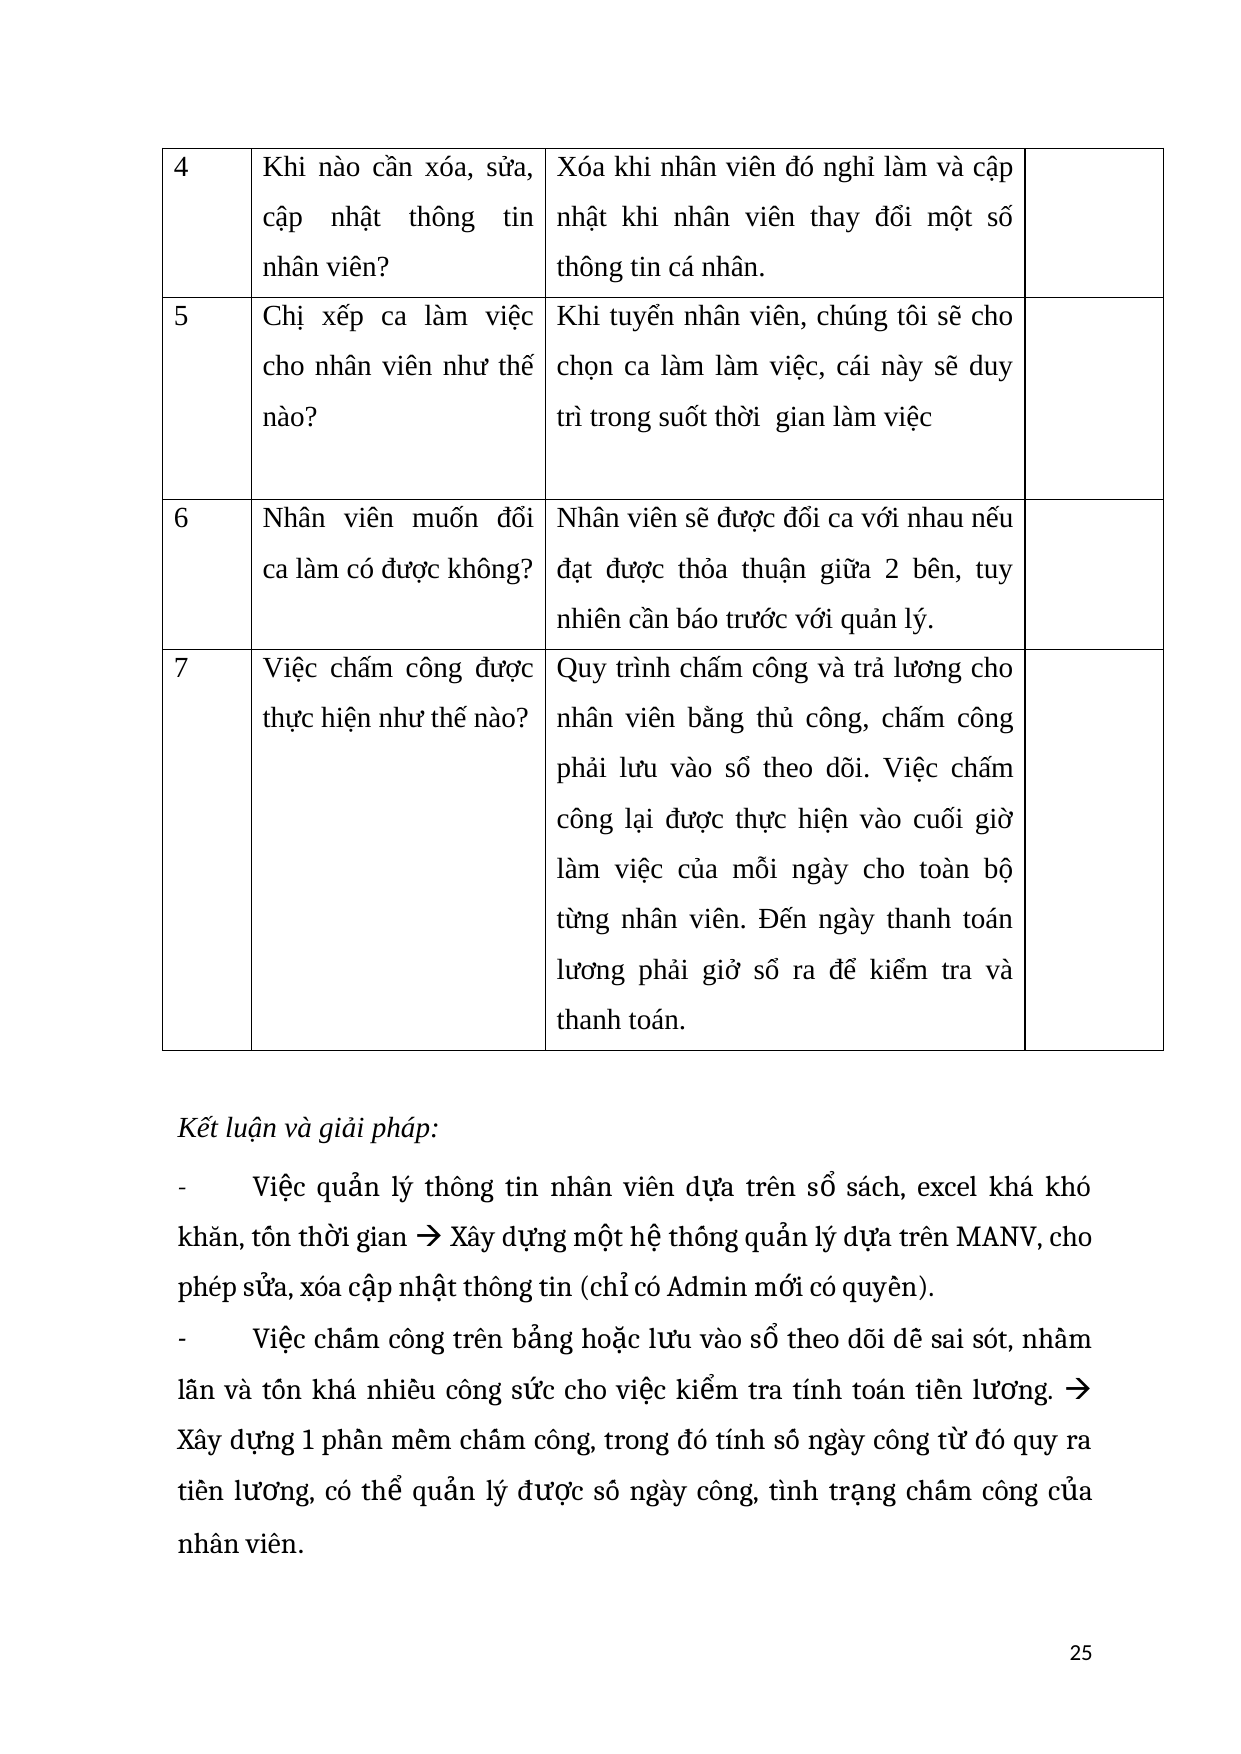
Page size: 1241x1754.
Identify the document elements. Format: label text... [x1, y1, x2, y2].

table_cell Nhân viên muốn đổi ca làm có được không? [252, 500, 545, 649]
table_cell [1026, 149, 1163, 297]
table_cell Chị xếp ca làm việc cho nhân viên như thế nào? [252, 298, 545, 499]
table_cell 6 [163, 500, 251, 649]
table_cell Quy trình chấm công và trả lương cho nhân viên bằng thủ công, chấm công phải lưu vào sổ theo dõi. Việc chấm công lại được thực hiện vào cuối giờ làm việc của mỗi ngày cho toàn bộ từng nhân viên. Đến ngày thanh toán lương phải giở sổ ra để kiểm tra và thanh toán. [546, 650, 1024, 1050]
list Việc quản lý thông tin nhân viên dựa trên sổ sách, excel khá khó khăn, tốn thời gian Xây dựng một hệ thống quản lý dựa trên MANV, cho phép sửa, xóa cập nhật thông tin (chỉ có Admin mới có quyền). [177, 1170, 1092, 1304]
table_cell [1026, 298, 1163, 499]
table_cell Khi tuyển nhân viên, chúng tôi sẽ cho chọn ca làm làm việc, cái này sẽ duy trì trong suốt thời gian làm việc [546, 298, 1024, 499]
table_cell Nhân viên sẽ được đổi ca với nhau nếu đạt được thỏa thuận giữa 2 bên, tuy nhiên cần báo trước với quản lý. [546, 500, 1024, 649]
table_cell Xóa khi nhân viên đó nghỉ làm và cập nhật khi nhân viên thay đổi một số thông tin cá nhân. [546, 149, 1024, 297]
table_cell 5 [163, 298, 251, 499]
table_cell Khi nào cần xóa, sửa, cập nhật thông tin nhân viên? [252, 149, 545, 297]
table_cell 4 [163, 149, 251, 297]
table_cell [1026, 500, 1163, 649]
table_cell 7 [163, 650, 251, 1050]
table_cell Việc chấm công được thực hiện như thế nào? [252, 650, 545, 1050]
table_cell [1026, 650, 1163, 1050]
list Việc chấm công trên bảng hoặc lưu vào sổ theo dõi dễ sai sót, nhầm lẫn và tốn khá nhiều công sức cho việc kiểm tra tính toán tiền lương. Xây dựng 1 phần mềm chấm công, trong đó tính số ngày công từ đó quy ra tiền lương, có thể quản lý được số ngày công, tình trạng chấm công của nhân viên. [177, 1321, 1092, 1561]
text Kết luận và giải pháp: [177, 1110, 1092, 1144]
